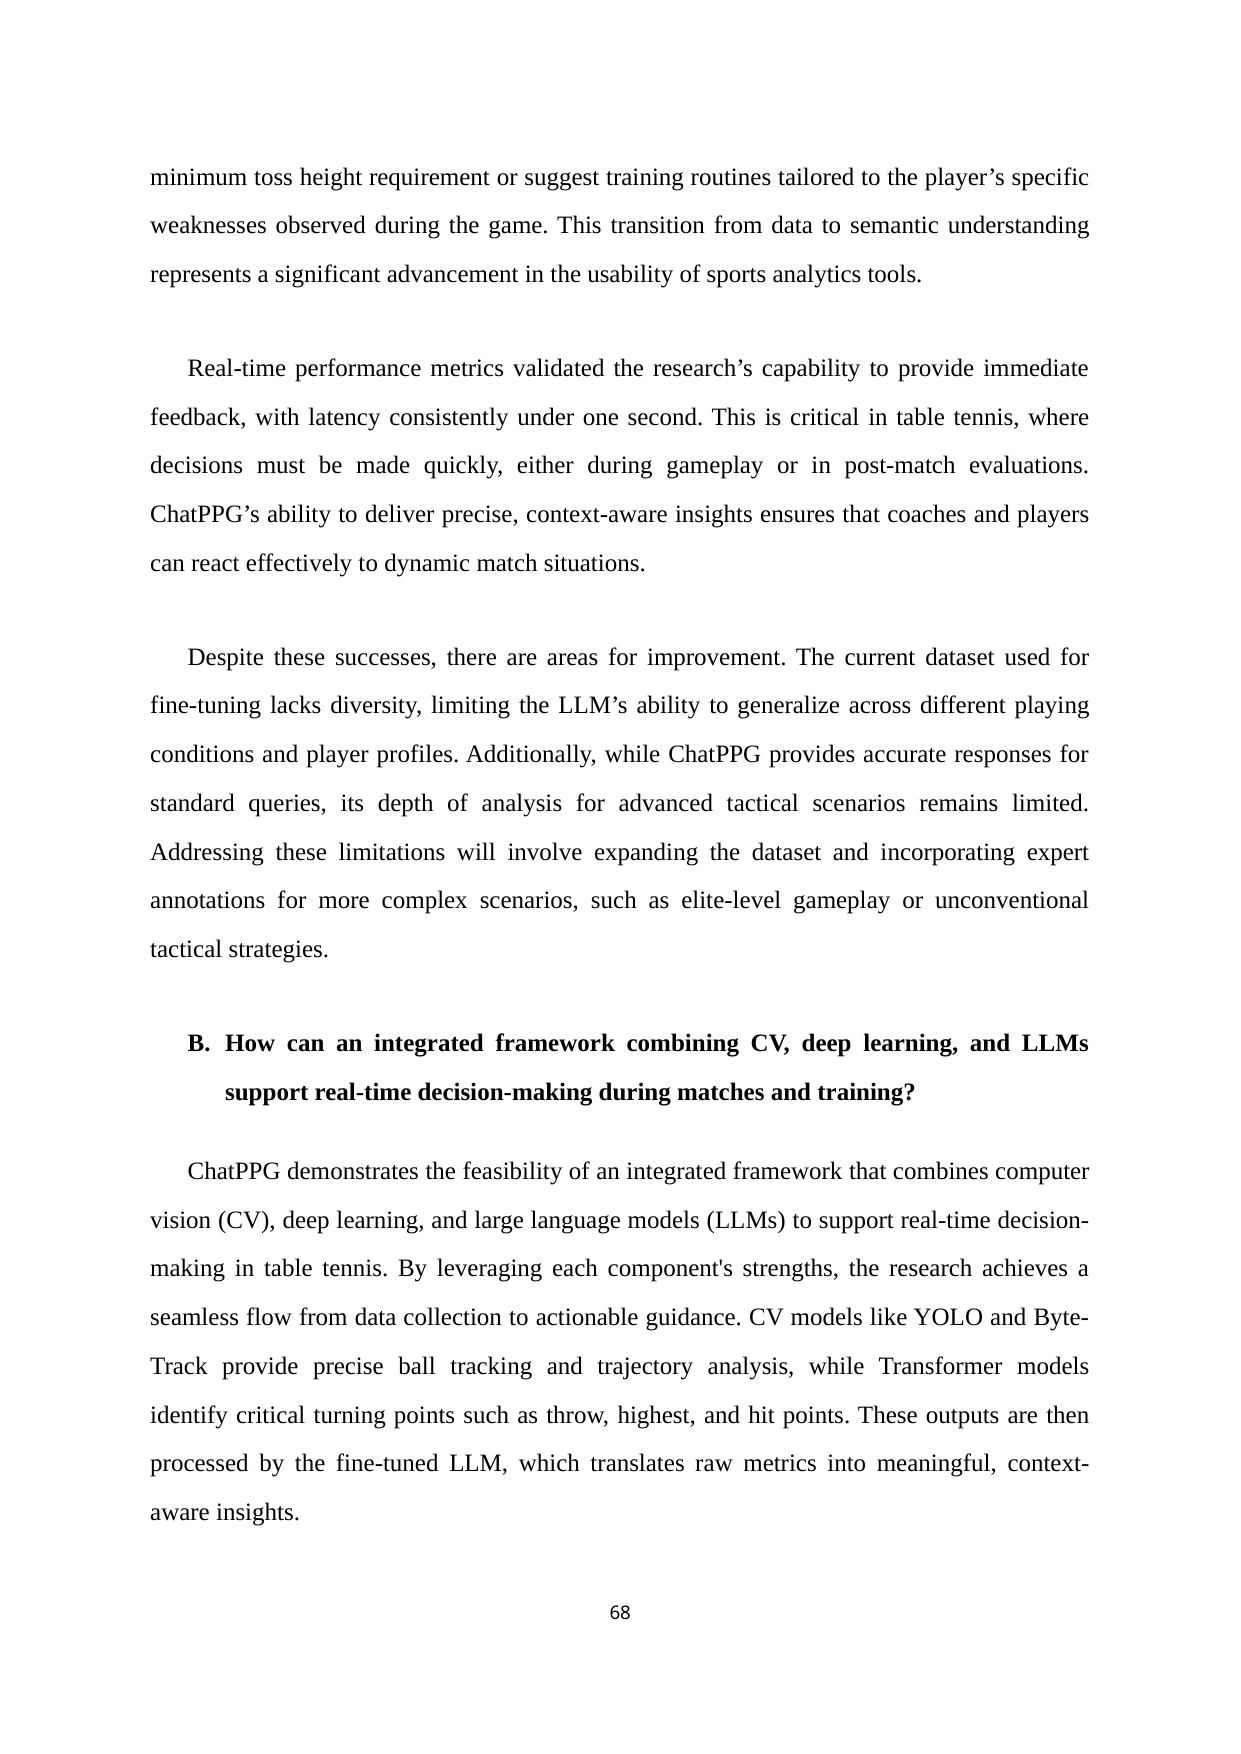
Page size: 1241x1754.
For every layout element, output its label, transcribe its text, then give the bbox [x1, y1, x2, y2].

text Despite these successes, there are areas for improvement. The current dataset used for fine-tuning lacks diversity, limiting the LLM’s ability to generalize across different playing conditions and player profiles. Additionally, while ChatPPG provides accurate responses for standard queries, its depth of analysis for advanced tactical scenarios remains limited. Addressing these limitations will involve expanding the dataset and incorporating expert annotations for more complex scenarios, such as elite-level gameplay or unconventional tactical strategies. [150, 640, 1090, 965]
text Real-time performance metrics validated the research’s capability to provide immediate feedback, with latency consistently under one second. This is critical in table tennis, where decisions must be made quickly, either during gameplay or in post-match evaluations. ChatPPG’s ability to deliver precise, context-aware insights ensures that coaches and players can react effectively to dynamic match situations. [150, 351, 1090, 578]
text ChatPPG demonstrates the feasibility of an integrated framework that combines computer vision (CV), deep learning, and large language models (LLMs) to support real-time decision-making in table tennis. By leveraging each component's strengths, the research achieves a seamless flow from data collection to actionable guidance. CV models like YOLO and Byte-Track provide precise ball tracking and trajectory analysis, while Transformer models identify critical turning points such as throw, highest, and hit points. These outputs are then processed by the fine-tuned LLM, which translates raw metrics into meaningful, context-aware insights. [150, 1154, 1090, 1528]
list How can an integrated framework combining CV, deep learning, and LLMs support real-time decision-making during matches and training? [187, 1026, 1090, 1107]
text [150, 160, 1090, 290]
